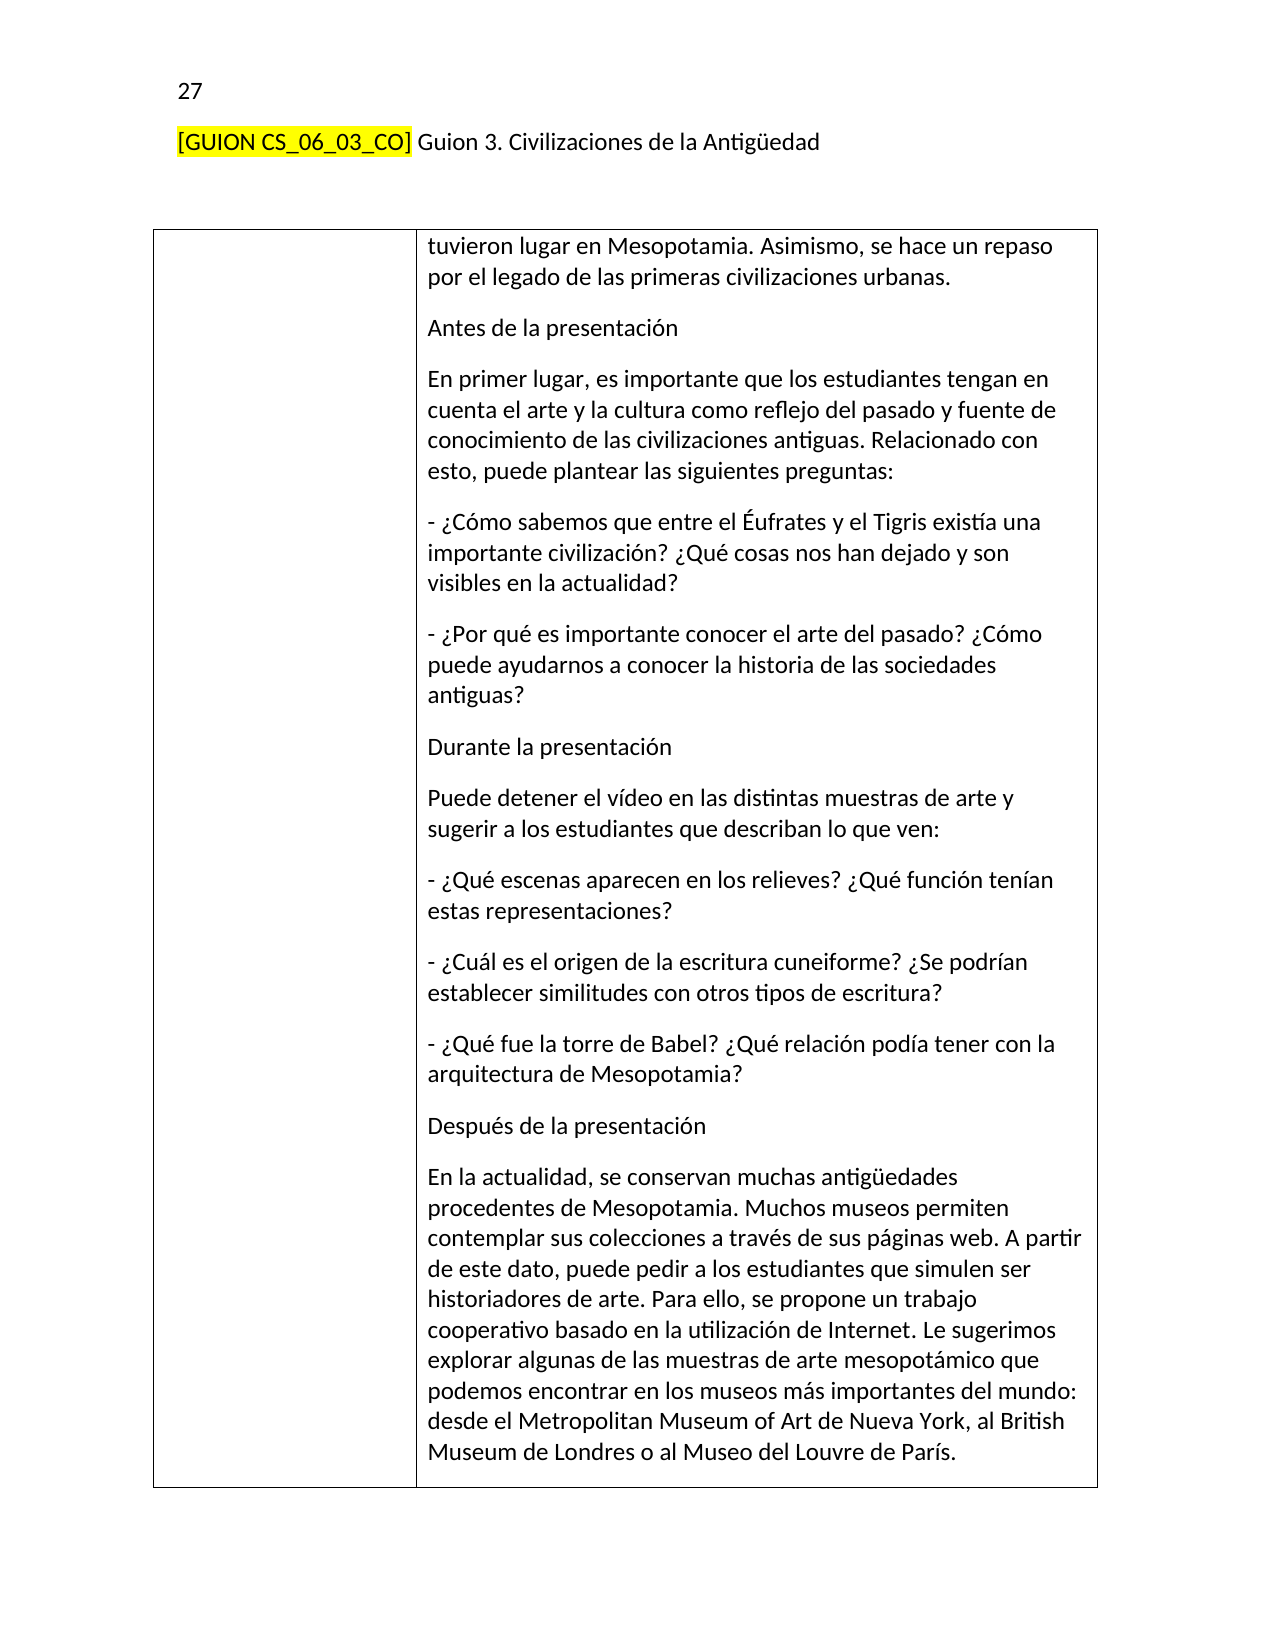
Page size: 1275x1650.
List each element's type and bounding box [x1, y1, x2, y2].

table_cell [417, 230, 1097, 1487]
table_cell [154, 230, 416, 1487]
